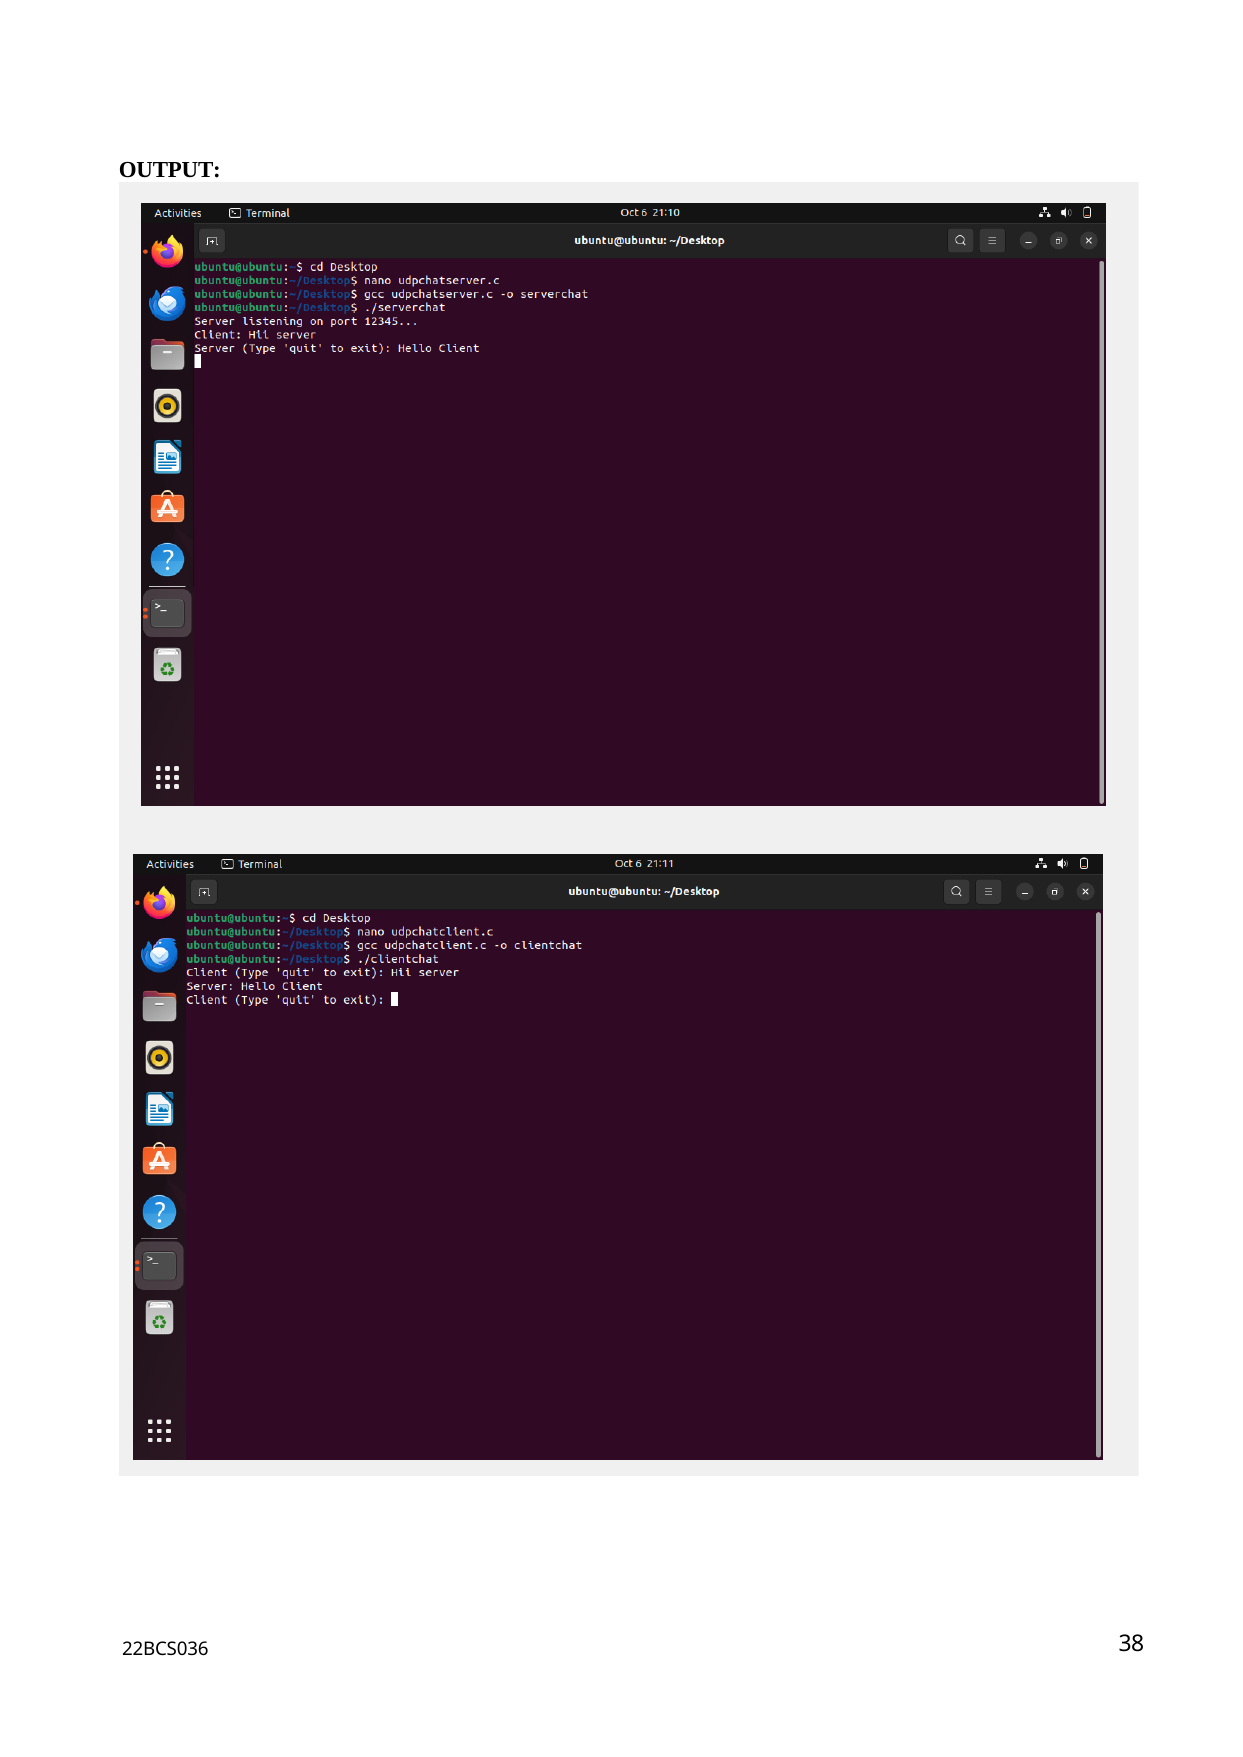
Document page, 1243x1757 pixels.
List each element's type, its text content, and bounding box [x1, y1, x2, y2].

text OUTPUT: [119, 156, 1138, 182]
picture [118, 182, 1139, 1476]
